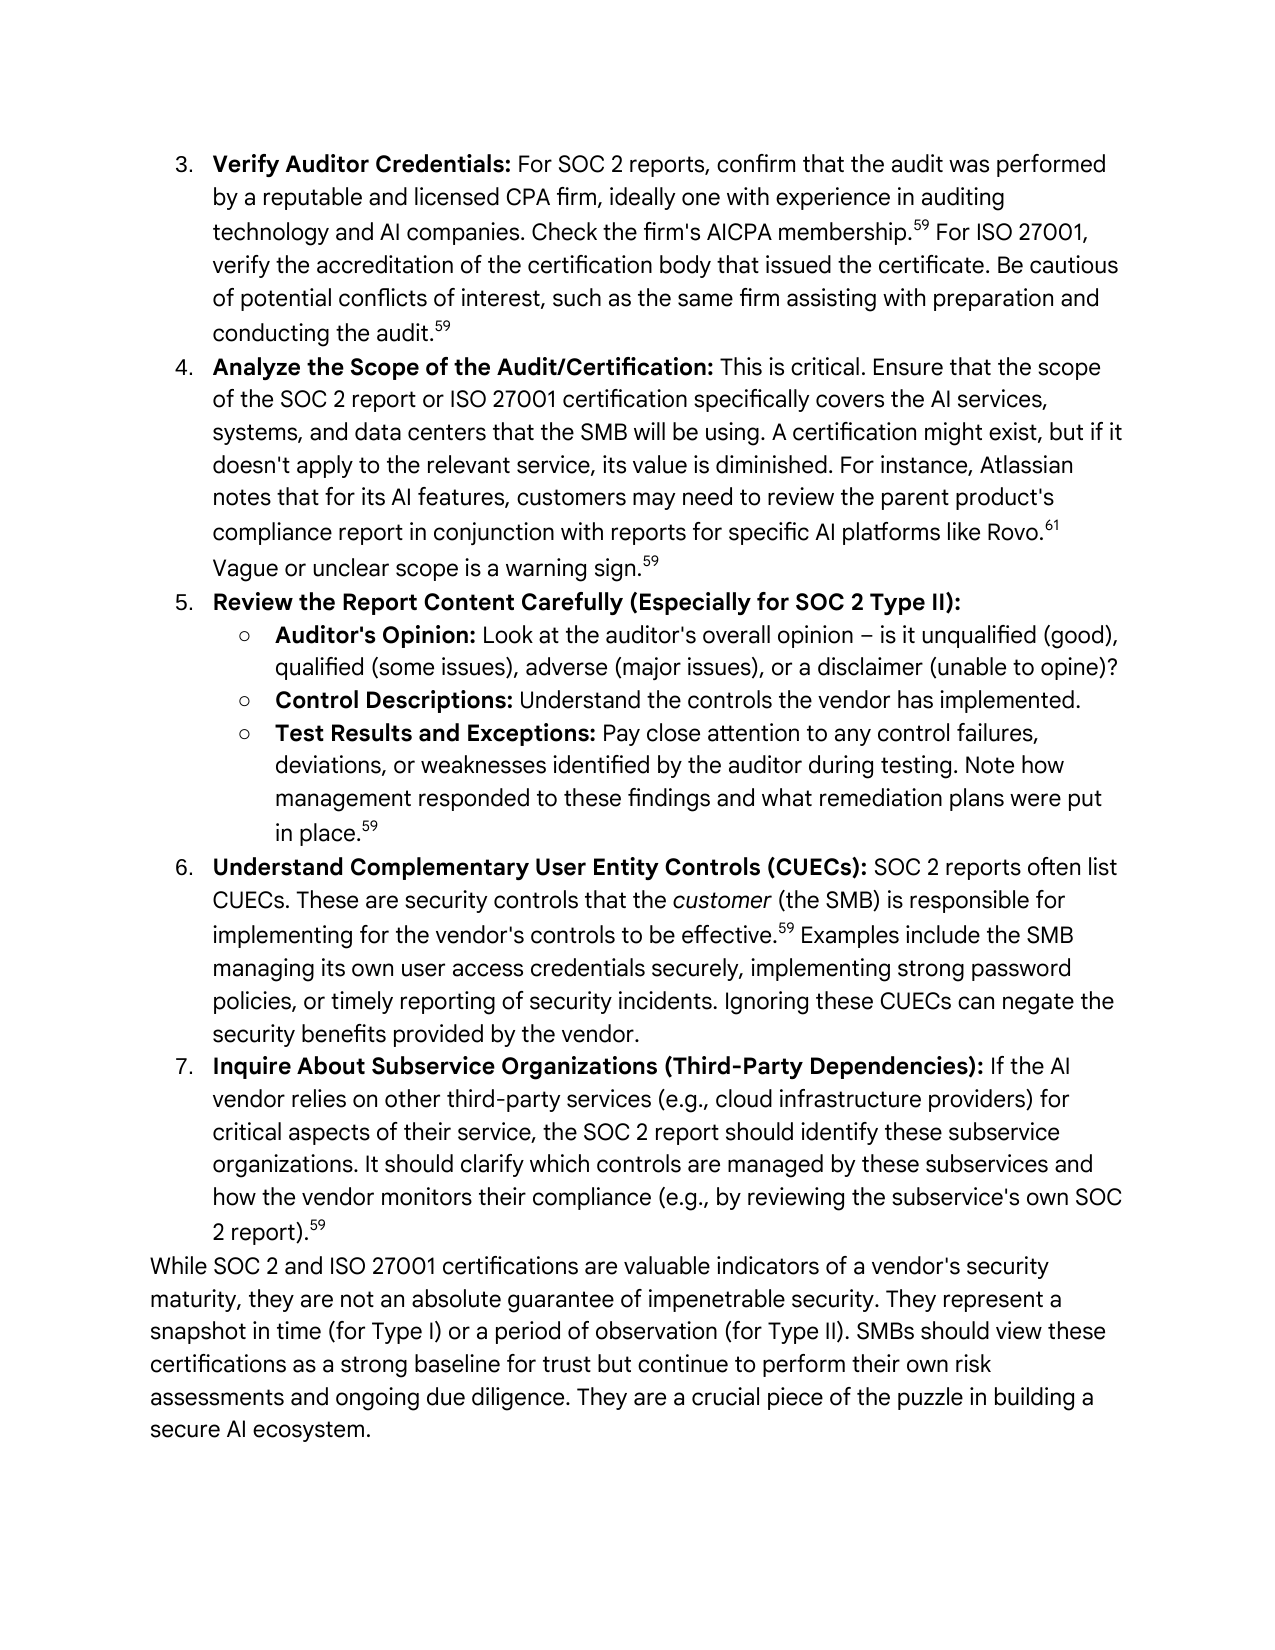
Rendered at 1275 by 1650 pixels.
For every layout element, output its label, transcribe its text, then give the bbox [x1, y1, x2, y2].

list Test Results and Exceptions: Pay close attention to any control failures, deviations, or weaknesses identified by the auditor during testing. Note how management responded to these findings and what remediation plans were put in place.59 [237, 719, 1125, 849]
list Analyze the Scope of the Audit/Certification: This is critical. Ensure that the scope of the SOC 2 report or ISO 27001 certification specifically covers the AI services, systems, and data centers that the SMB will be using. A certification might exist, but if it doesn't apply to the relevant service, its value is diminished. For instance, Atlassian notes that for its AI features, customers may need to review the parent product's compliance report in conjunction with reports for specific AI platforms like Rovo.61 Vague or unclear scope is a warning sign.59 [175, 353, 1125, 584]
list Verify Auditor Credentials: For SOC 2 reports, confirm that the audit was performed by a reputable and licensed CPA firm, ideally one with experience in auditing technology and AI companies. Check the firm's AICPA membership.59 For ISO 27001, verify the accreditation of the certification body that issued the certificate. Be cautious of potential conflicts of interest, such as the same firm assisting with preparation and conducting the audit.59 [175, 150, 1125, 348]
list Understand Complementary User Entity Controls (CUECs): SOC 2 reports often list CUECs. These are security controls that the customer (the SMB) is responsible for implementing for the vendor's controls to be effective.59 Examples include the SMB managing its own user access credentials securely, implementing strong password policies, or timely reporting of security incidents. Ignoring these CUECs can negate the security benefits provided by the vendor. [175, 853, 1125, 1048]
list Auditor's Opinion: Look at the auditor's overall opinion – is it unqualified (good), qualified (some issues), adverse (major issues), or a disclaimer (unable to opine)? [237, 621, 1125, 682]
list Inquire About Subservice Organizations (Third-Party Dependencies): If the AI vendor relies on other third-party services (e.g., cloud infrastructure providers) for critical aspects of their service, the SOC 2 report should identify these subservice organizations. It should clarify which controls are managed by these subservices and how the vendor monitors their compliance (e.g., by reviewing the subservice's own SOC 2 report).59 [175, 1052, 1125, 1248]
text While SOC 2 and ISO 27001 certifications are valuable indicators of a vendor's security maturity, they are not an absolute guarantee of impenetrable security. They represent a snapshot in time (for Type I) or a period of observation (for Type II). SMBs should view these certifications as a strong baseline for trust but continue to perform their own risk assessments and ongoing due diligence. They are a crucial piece of the puzzle in building a secure AI ecosystem. [150, 1252, 1125, 1444]
list Control Descriptions: Understand the controls the vendor has implemented. [237, 686, 1125, 715]
list Review the Report Content Carefully (Especially for SOC 2 Type II): [175, 588, 1125, 617]
